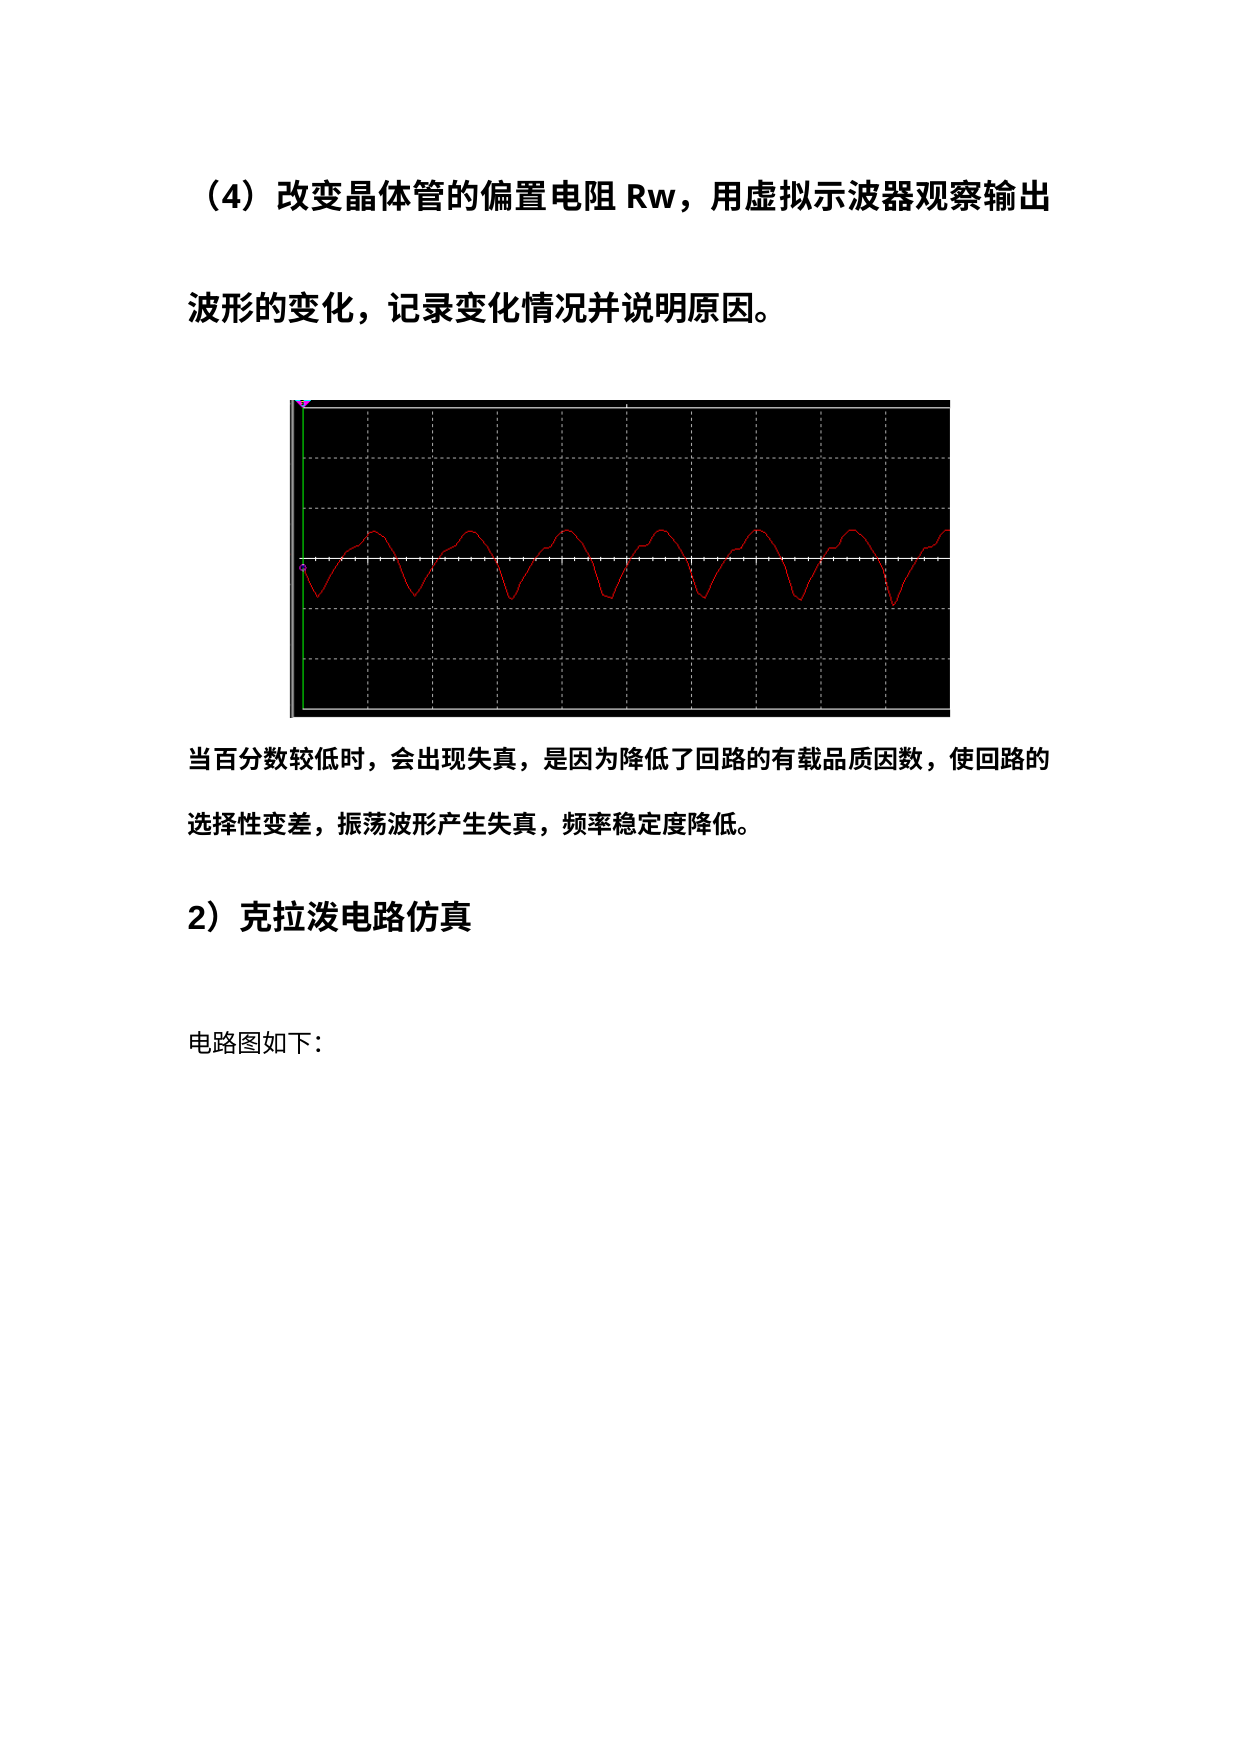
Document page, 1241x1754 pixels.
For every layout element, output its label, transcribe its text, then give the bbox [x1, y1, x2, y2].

picture [289, 400, 951, 718]
text 当百分数较低时，会出现失真，是因为降低了回路的有载品质因数，使回路的选择性变差，振荡波形产生失真，频率稳定度降低。 [187, 726, 1053, 856]
subtitle （4）改变晶体管的偏置电阻Rw，用虚拟示波器观察输出波形的变化，记录变化情况并说明原因。 [187, 162, 1053, 339]
text 电路图如下： [187, 1009, 1053, 1074]
subtitle 克拉泼电路仿真 [187, 883, 1053, 948]
